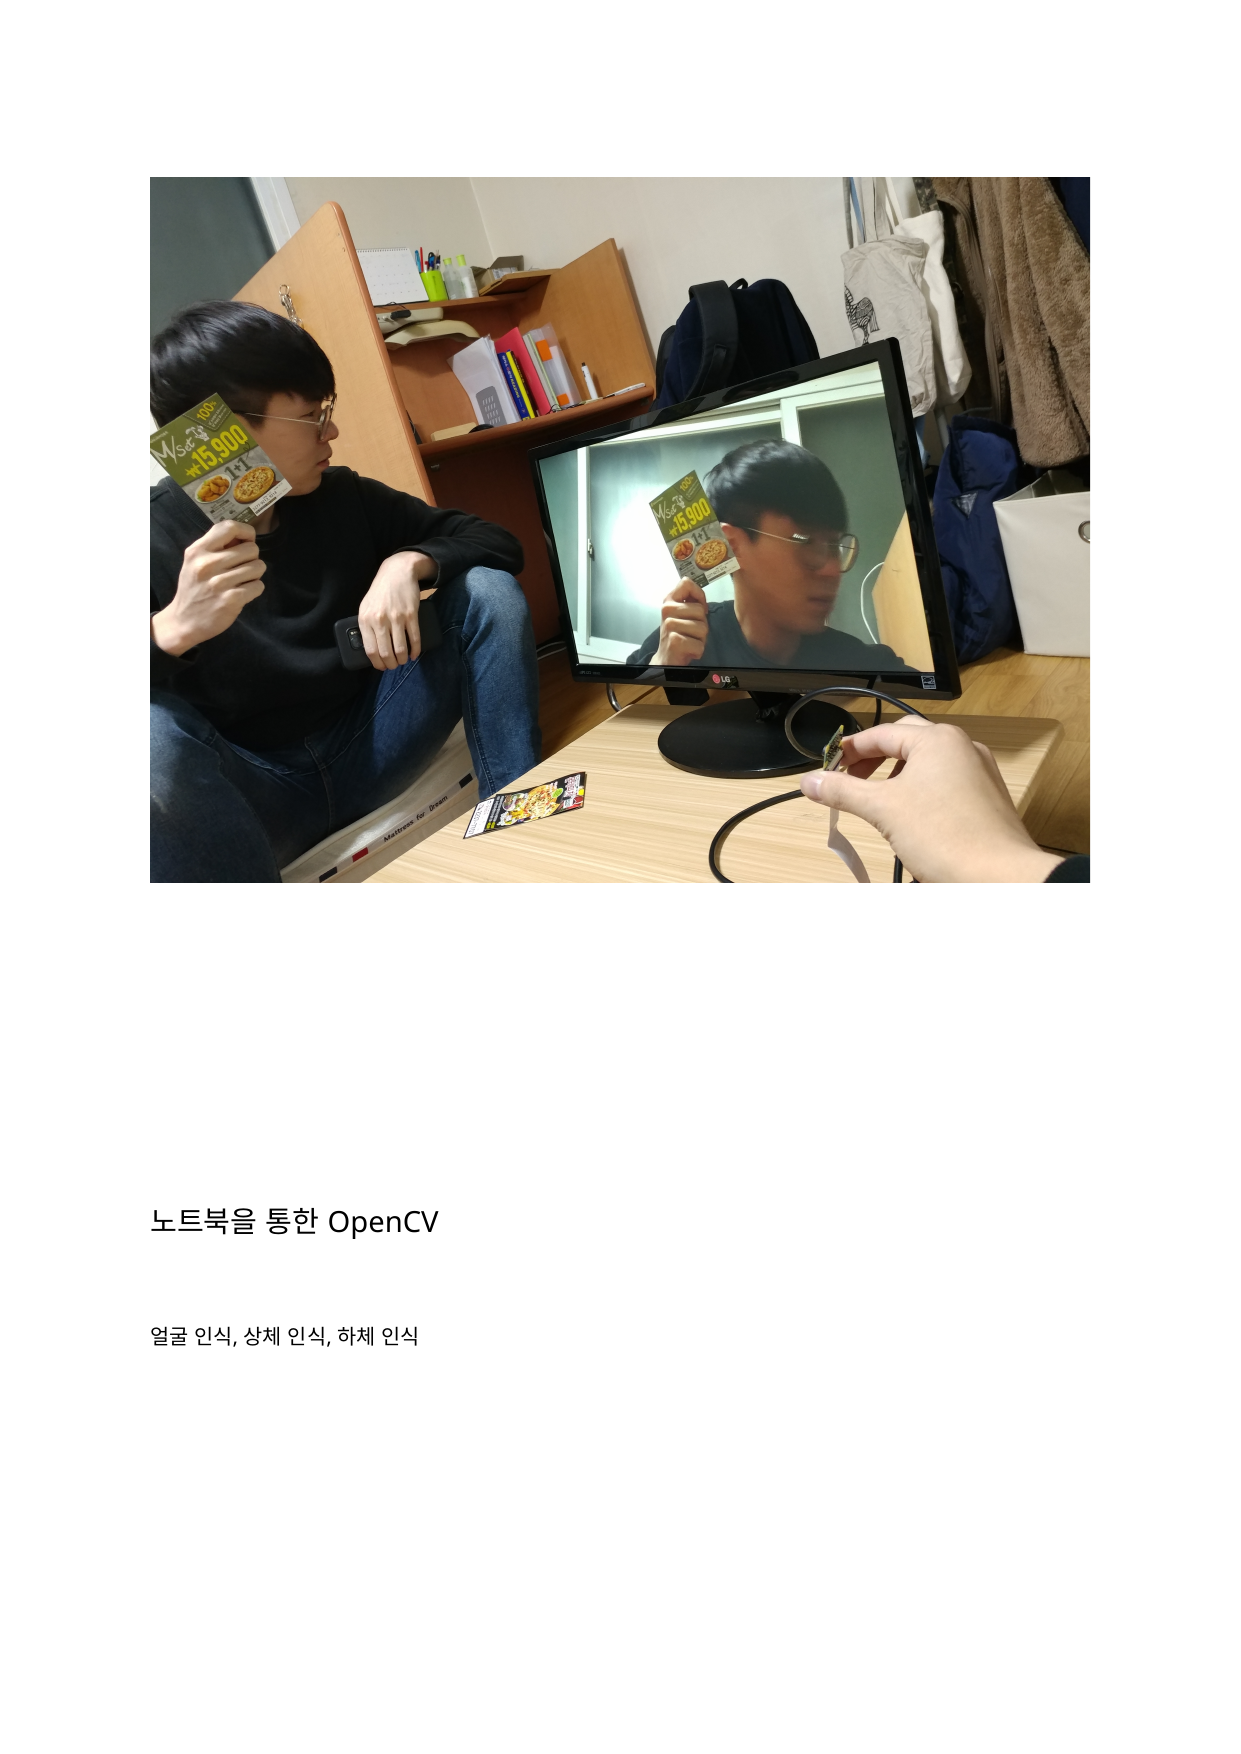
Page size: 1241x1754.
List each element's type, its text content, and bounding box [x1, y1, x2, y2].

text 얼굴 인식, 상체 인식, 하체 인식 [150, 1321, 1090, 1351]
text 노트북을 통한 OpenCV [150, 1199, 1090, 1241]
picture [150, 177, 1091, 883]
